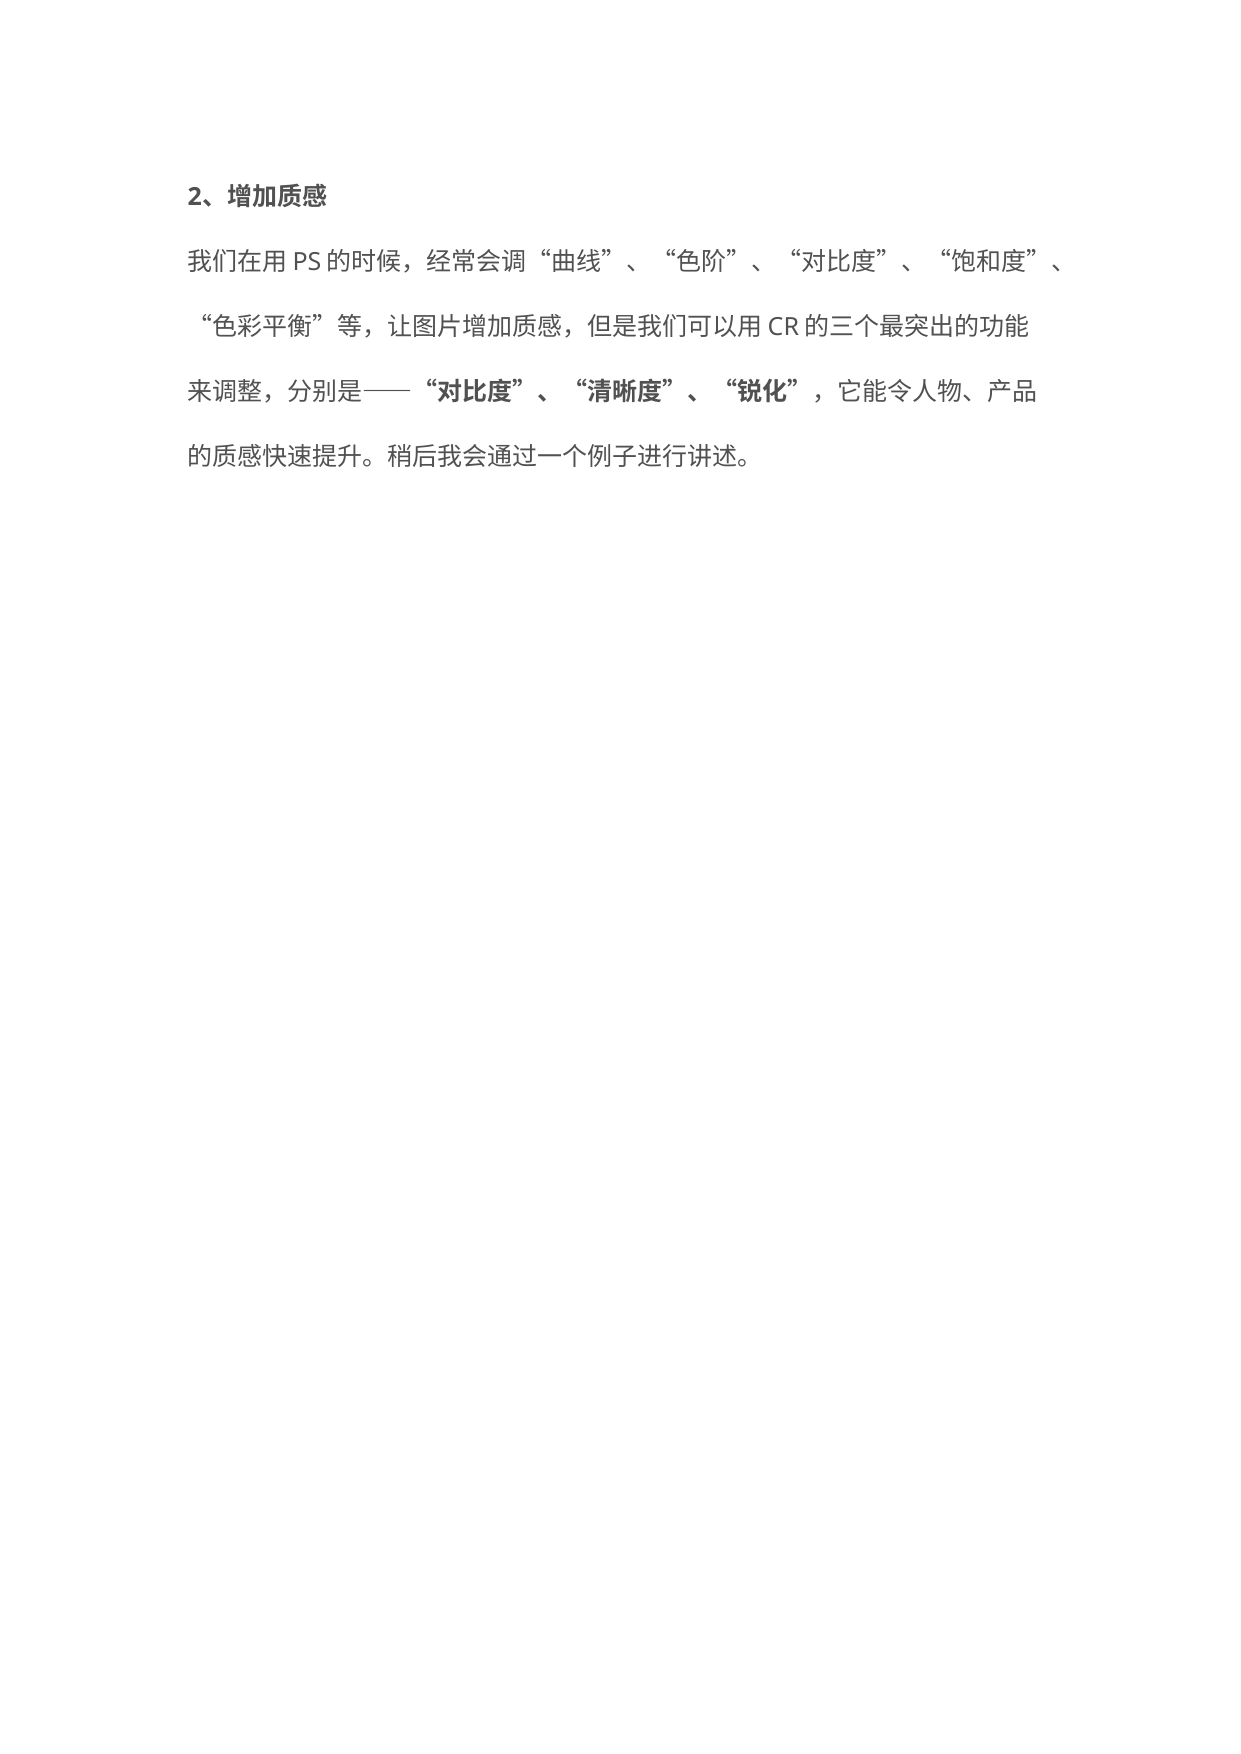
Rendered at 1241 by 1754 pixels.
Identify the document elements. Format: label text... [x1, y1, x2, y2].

text 我们在用PS的时候，经常会调“曲线”、“色阶”、“对比度”、“饱和度”、“色彩平衡”等，让图片增加质感，但是我们可以用CR的三个最突出的功能来调整，分别是——“对比度”、“清晰度”、“锐化”，它能令人物、产品的质感快速提升。稍后我会通过一个例子进行讲述。 [187, 227, 1053, 487]
text 2、增加质感 [187, 162, 1053, 227]
